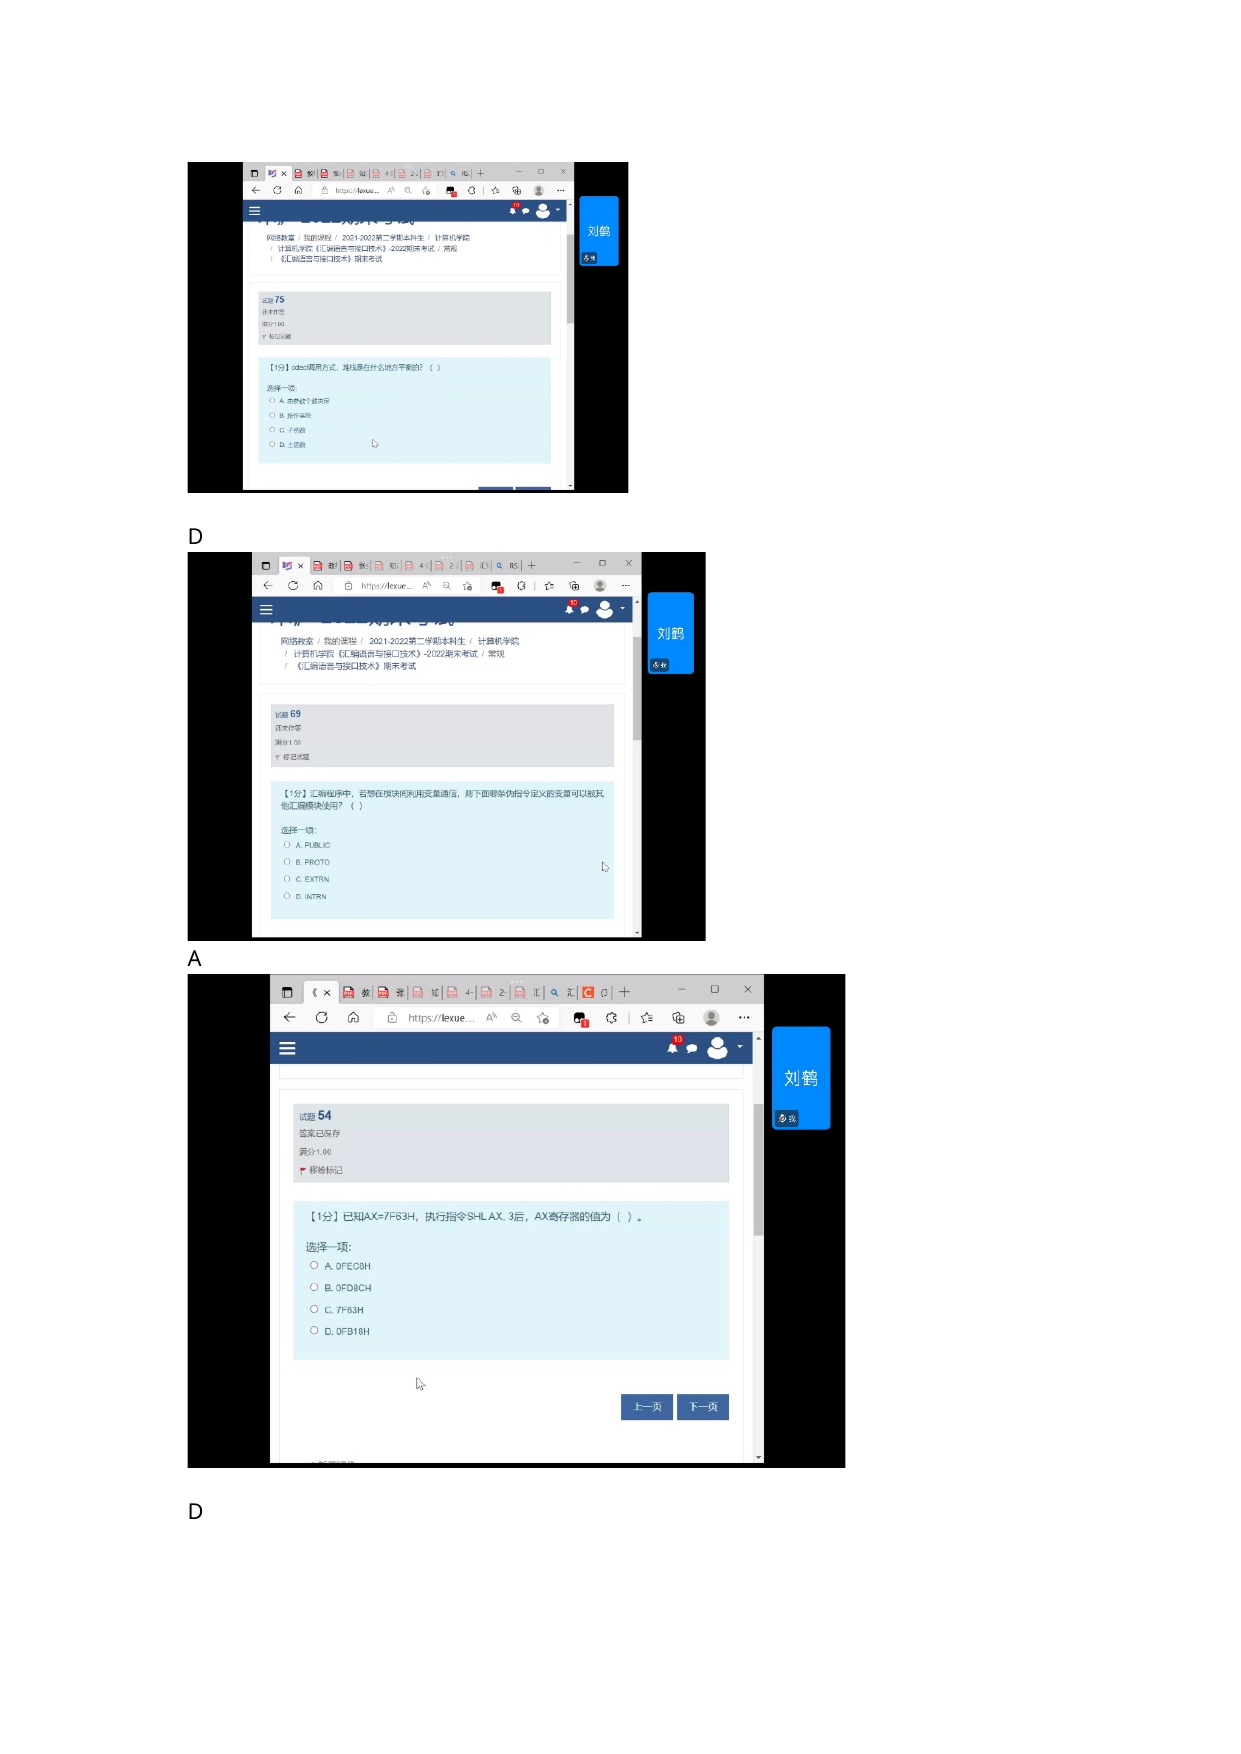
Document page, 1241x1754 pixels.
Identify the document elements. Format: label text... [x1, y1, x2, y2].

text D [187, 1494, 1053, 1527]
picture [187, 552, 706, 941]
picture [187, 162, 629, 493]
text D [187, 519, 1053, 552]
text A [187, 942, 1053, 974]
picture [187, 974, 846, 1468]
